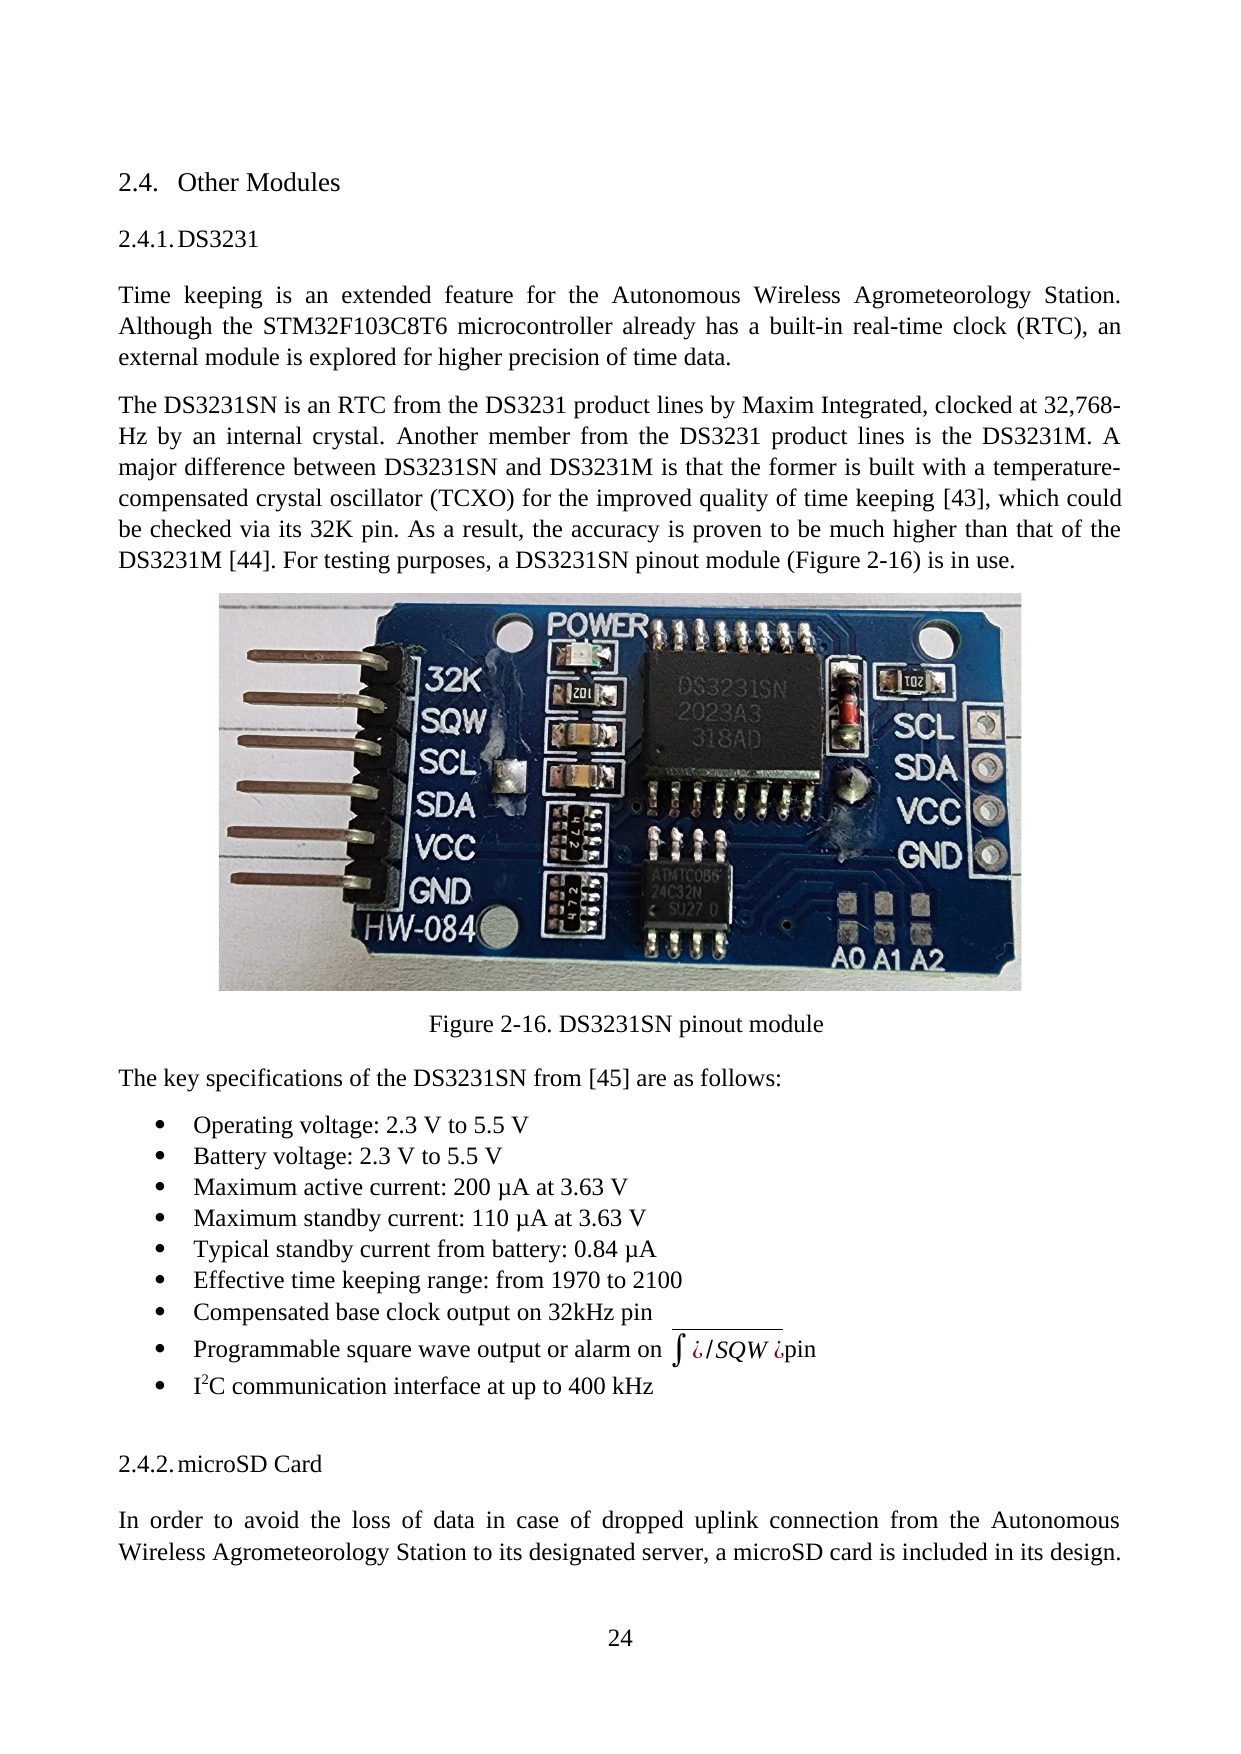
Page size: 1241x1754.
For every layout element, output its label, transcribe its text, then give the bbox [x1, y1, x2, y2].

list Typical standby current from battery: 0.84 µA [156, 1234, 1122, 1263]
list Maximum standby current: 110 µA at 3.63 V [156, 1203, 1122, 1232]
list Programmable square wave output or alarm on pin [156, 1328, 1122, 1368]
text The DS3231SN is an RTC from the DS3231 product lines by Maxim Integrated, clocked at 32,768-Hz by an internal crystal. Another member from the DS3231 product lines is the DS3231M. A major difference between DS3231SN and DS3231M is that the former is built with a temperature-compensated crystal oscillator (TCXO) for the improved quality of time keeping [43], which could be checked via its 32K pin. As a result, the accuracy is proven to be much higher than that of the DS3231M [44]. For testing purposes, a DS3231SN pinout module (Figure 2-16) is in use. [118, 390, 1122, 574]
text Time keeping is an extended feature for the Autonomous Wireless Agrometeorology Station. Although the STM32F103C8T6 microcontroller already has a built-in real-time clock (RTC), an external module is explored for higher precision of time data. [118, 280, 1122, 371]
list I2C communication interface at up to 400 kHz [156, 1371, 1122, 1399]
subtitle microSD Card [118, 1449, 1122, 1478]
text The key specifications of the DS3231SN from [45] are as follows: [118, 1063, 1122, 1091]
list Effective time keeping range: from 1970 to 2100 [156, 1266, 1122, 1294]
list Operating voltage: 2.3 V to 5.5 V [156, 1110, 1122, 1139]
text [118, 1506, 1122, 1565]
text Figure 2-16. DS3231SN pinout module [118, 1009, 1134, 1038]
list Battery voltage: 2.3 V to 5.5 V [156, 1141, 1122, 1170]
subtitle DS3231 [118, 224, 1122, 253]
picture [218, 593, 1022, 991]
list Maximum active current: 200 µA at 3.63 V [156, 1172, 1122, 1201]
subtitle Other Modules [118, 166, 1122, 197]
list Compensated base clock output on 32kHz pin [156, 1297, 1122, 1325]
